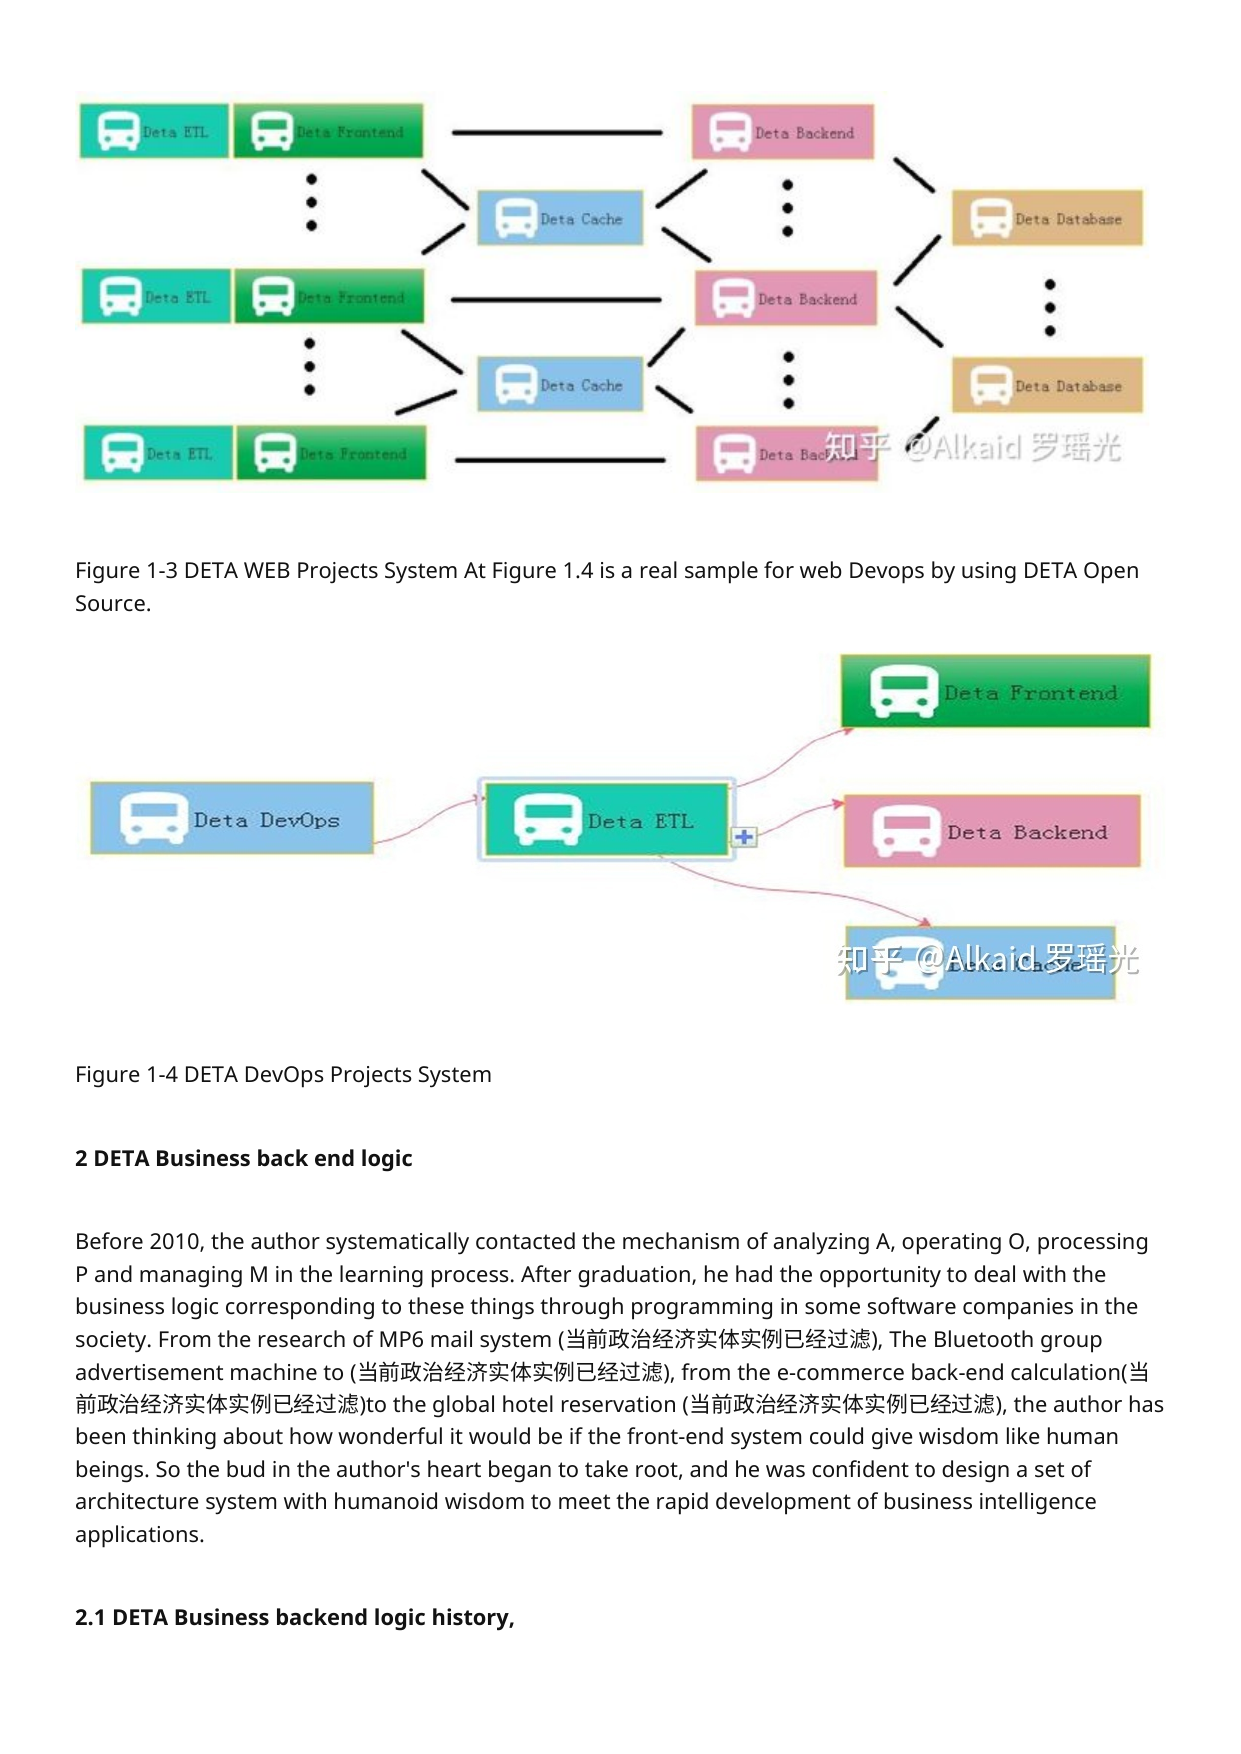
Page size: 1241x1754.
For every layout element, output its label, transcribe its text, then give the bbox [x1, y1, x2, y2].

text 2.1 DETA Business backend logic history, [75, 1601, 1165, 1633]
picture [75, 651, 1167, 1006]
picture [75, 91, 1150, 493]
text Figure 1-4 DETA DevOps Projects System [75, 1058, 1165, 1091]
text 2 DETA Business back end logic [75, 1141, 1165, 1174]
text Before 2010, the author systematically contacted the mechanism of analyzing A, operating O, processing P and managing M in the learning process. After graduation, he had the opportunity to deal with the business logic corresponding to these things through programming in some software companies in the society. From the research of MP6 mail system (当前政治经济实体实例已经过滤), The Bluetooth group advertisement machine to (当前政治经济实体实例已经过滤), from the e-commerce back-end calculation(当前政治经济实体实例已经过滤)to the global hotel reservation (当前政治经济实体实例已经过滤), the author has been thinking about how wonderful it would be if the front-end system could give wisdom like human beings. So the bud in the author's heart began to take root, and he was confident to design a set of architecture system with humanoid wisdom to meet the rapid development of business intelligence applications. [75, 1225, 1165, 1550]
text Figure 1-3 DETA WEB Projects System At Figure 1.4 is a real sample for web Devops by using DETA Open Source. [75, 554, 1165, 619]
